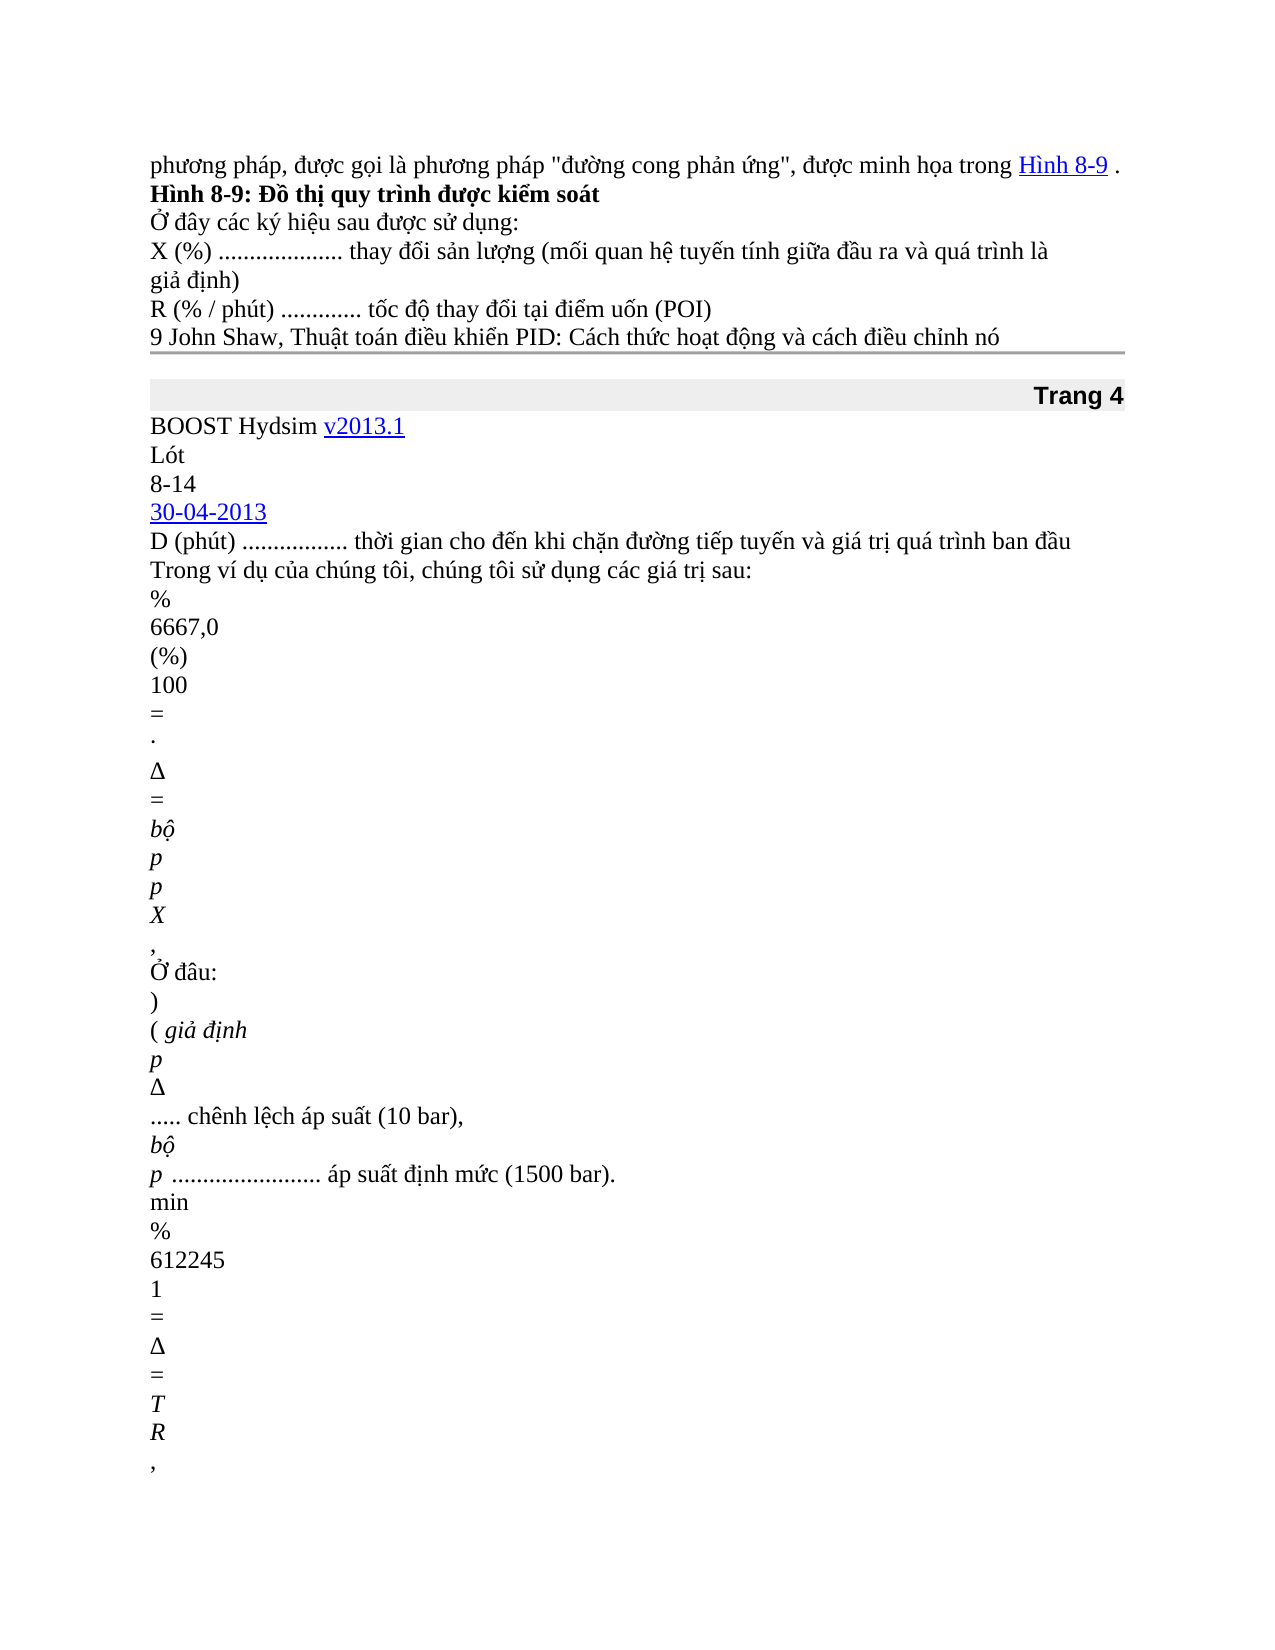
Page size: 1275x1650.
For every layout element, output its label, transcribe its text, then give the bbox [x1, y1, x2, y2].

text min [150, 1187, 1125, 1216]
text % [150, 584, 1125, 612]
text = [150, 699, 1125, 727]
text Ở đây các ký hiệu sau được sử dụng: [150, 207, 1125, 236]
text giả định) [150, 265, 1125, 294]
text p [150, 1044, 1125, 1072]
text p ........................ áp suất định mức (1500 bar). [150, 1159, 1125, 1187]
text Hình 8-9: Đồ thị quy trình được kiểm soát [150, 179, 1125, 207]
text ∆ [150, 1072, 1125, 1101]
text = [150, 1302, 1125, 1331]
text 9 John Shaw, Thuật toán điều khiển PID: Cách thức hoạt động và cách điều chỉnh nó [150, 322, 1125, 351]
text ..... chênh lệch áp suất (10 bar), [150, 1101, 1125, 1130]
text p [150, 842, 1125, 871]
text T [150, 1389, 1125, 1417]
text R (% / phút) ............. tốc độ thay đổi tại điểm uốn (POI) [150, 294, 1125, 322]
text ) [150, 986, 1125, 1015]
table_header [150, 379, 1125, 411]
text 1 [150, 1274, 1125, 1302]
text ( giả định [150, 1015, 1125, 1044]
text BOOST Hydsim v2013.1 [150, 411, 1125, 440]
text , [150, 929, 1125, 957]
text X [150, 900, 1125, 929]
text ∆ [150, 1331, 1125, 1360]
text = [150, 1360, 1125, 1389]
text 30-04-2013 [150, 497, 1125, 526]
text bộ [150, 814, 1125, 842]
text X (%) .................... thay đổi sản lượng (mối quan hệ tuyến tính giữa đầu ra và quá trình là [150, 236, 1125, 265]
text R [150, 1417, 1125, 1446]
text bộ [150, 1130, 1125, 1159]
text (%) [150, 641, 1125, 670]
text 6667,0 [150, 612, 1125, 641]
text phương pháp, được gọi là phương pháp "đường cong phản ứng", được minh họa trong Hình 8-9 . [150, 150, 1125, 179]
text , [150, 1446, 1125, 1475]
text p [150, 871, 1125, 900]
text = [150, 785, 1125, 814]
text Ở đâu: [150, 957, 1125, 986]
text Trong ví dụ của chúng tôi, chúng tôi sử dụng các giá trị sau: [150, 555, 1125, 584]
text 100 [150, 670, 1125, 699]
text 612245 [150, 1245, 1125, 1274]
text % [150, 1216, 1125, 1245]
text D (phút) ................. thời gian cho đến khi chặn đường tiếp tuyến và giá trị quá trình ban đầu [150, 526, 1125, 555]
text ∙ [150, 727, 1125, 756]
text Lót [150, 440, 1125, 469]
text ∆ [150, 756, 1125, 785]
text 8-14 [150, 469, 1125, 497]
